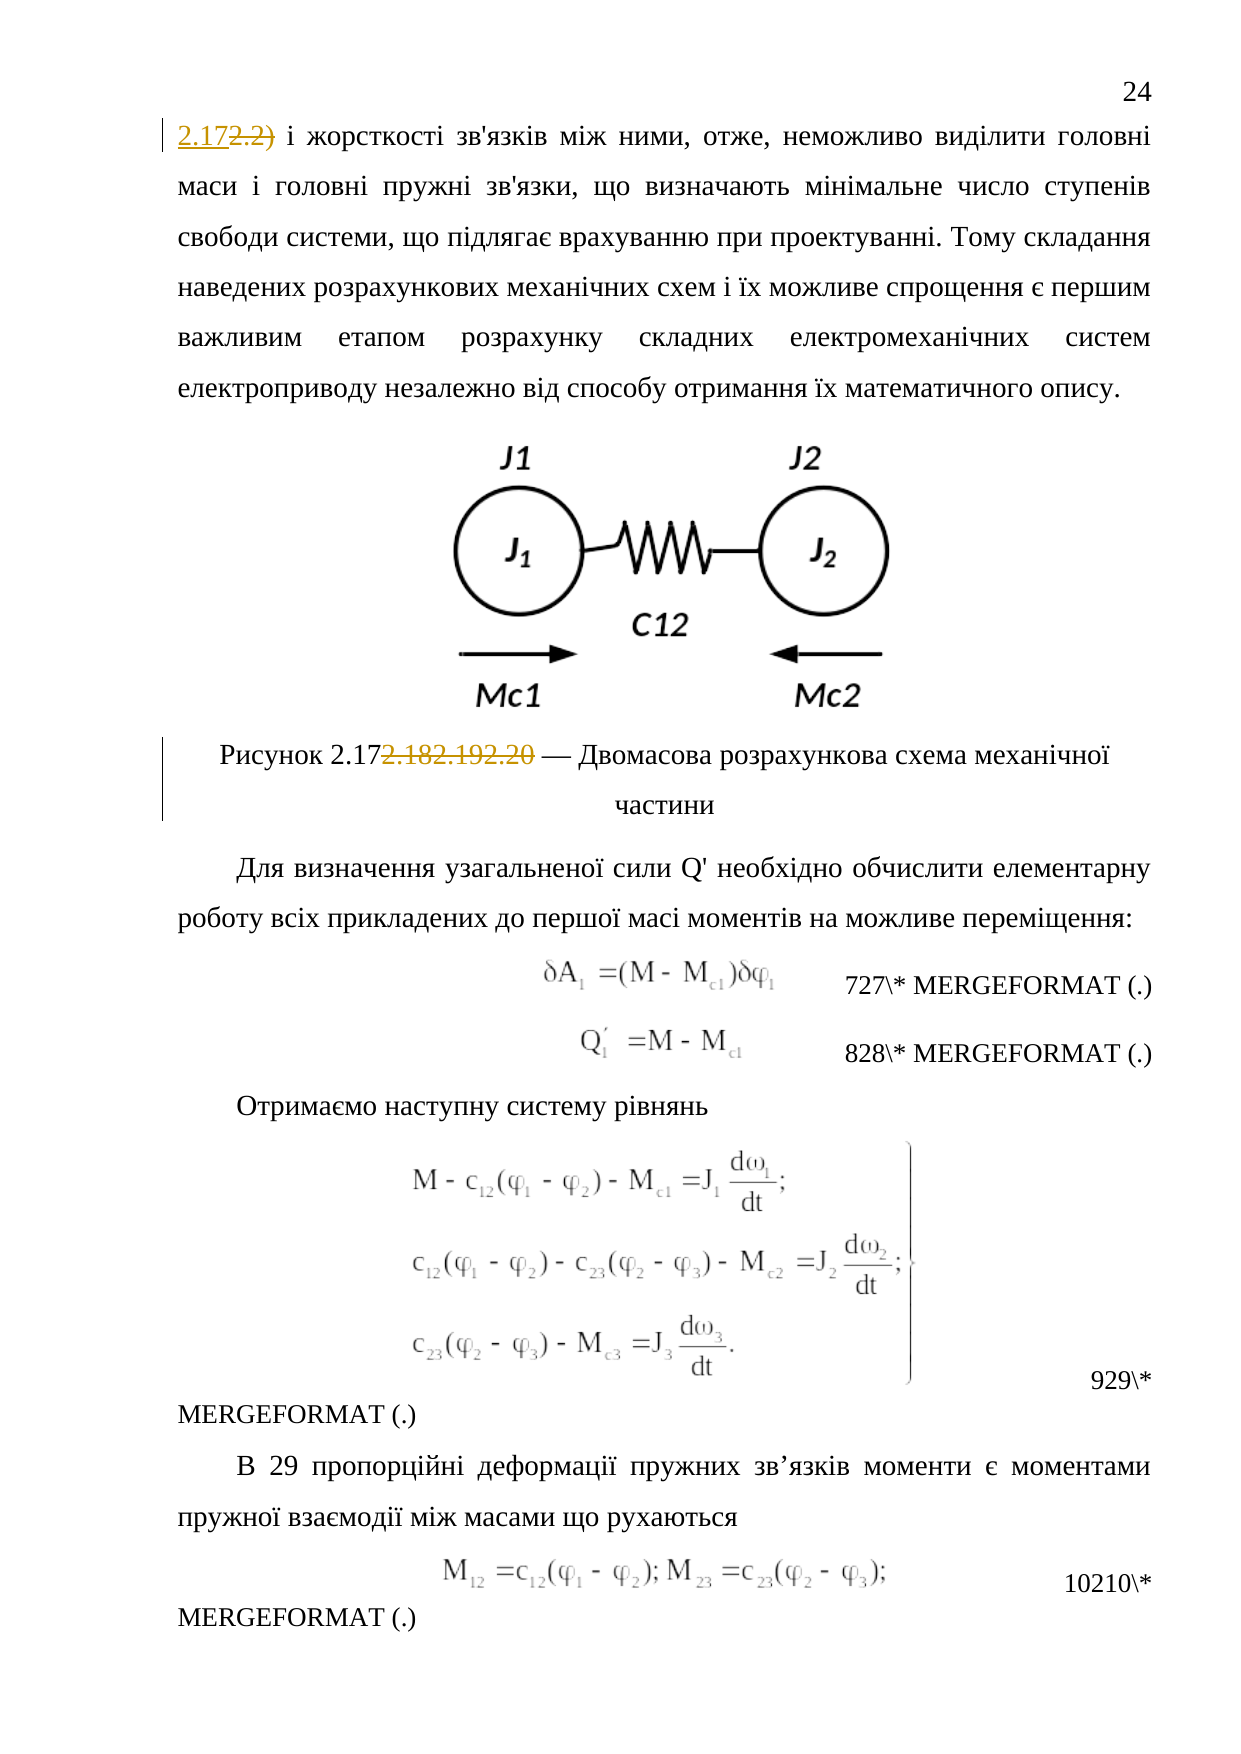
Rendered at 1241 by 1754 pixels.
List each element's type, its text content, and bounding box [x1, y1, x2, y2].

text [177, 118, 1152, 403]
text Отримаємо наступну систему рівнянь [177, 1088, 1152, 1121]
text В пропорційні деформації пружних зв’язків моменти є моментами пружної взаємодії між масами що рухаються [177, 1448, 1152, 1532]
text Для визначення узагальненої сили Q' необхідно обчислити елементарну роботу всіх прикладених до першої масі моментів на можливе переміщення: [177, 850, 1152, 934]
